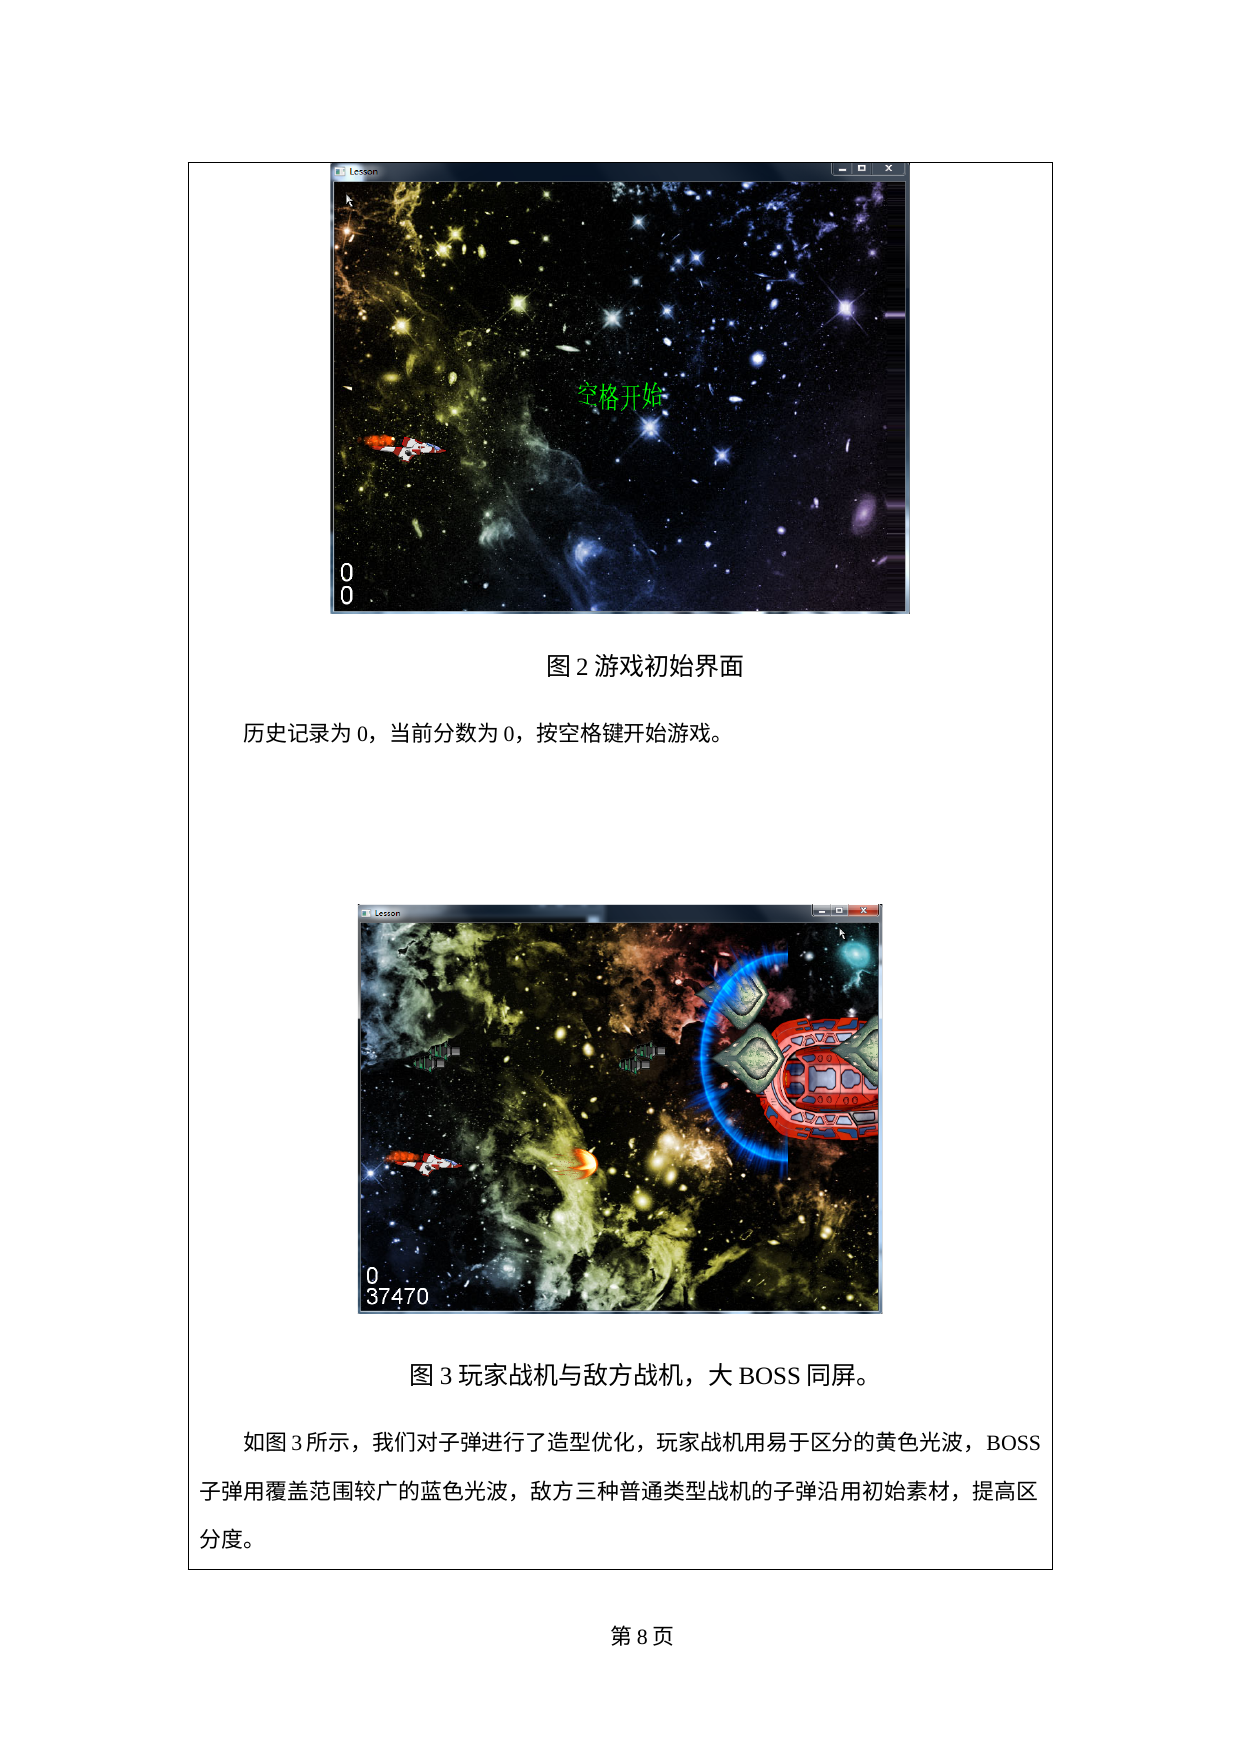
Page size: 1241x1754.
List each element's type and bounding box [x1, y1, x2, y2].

picture [330, 163, 910, 614]
picture [357, 904, 883, 1314]
table_cell [189, 163, 1052, 1569]
